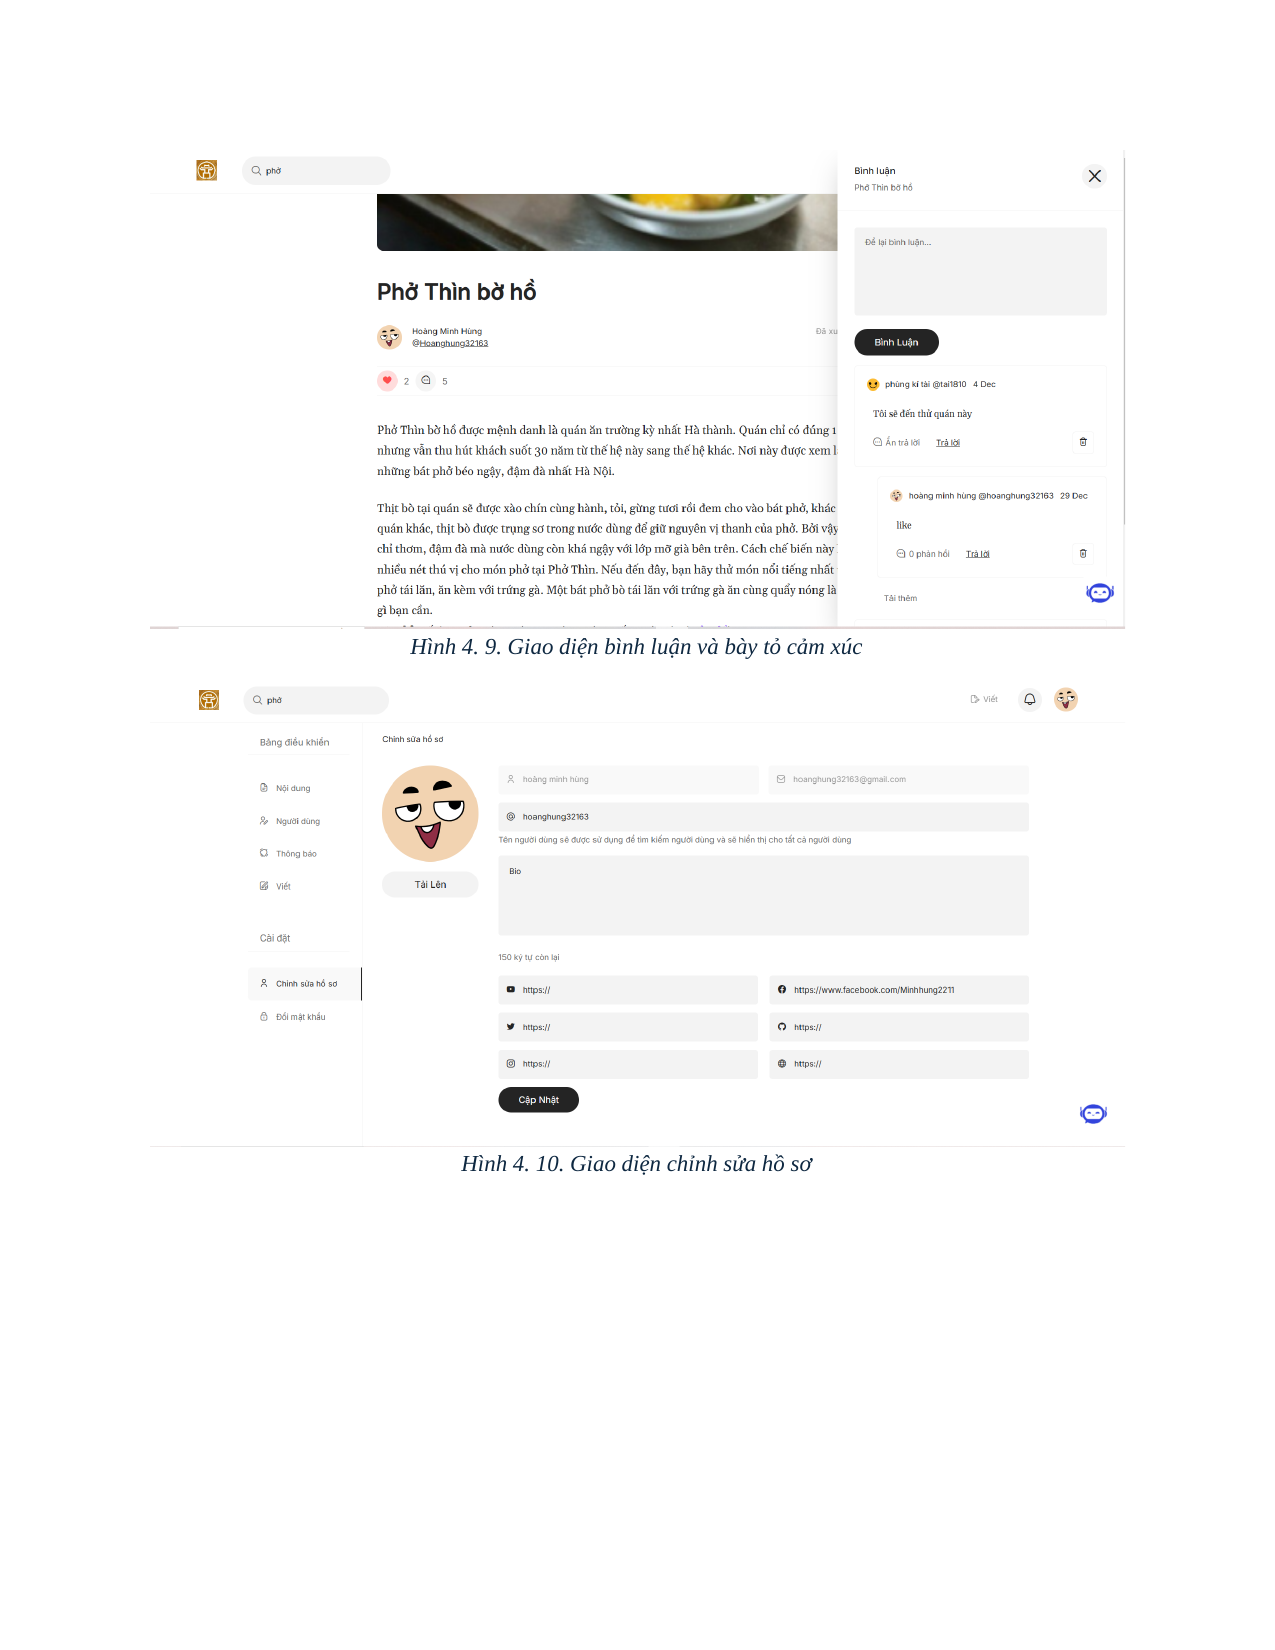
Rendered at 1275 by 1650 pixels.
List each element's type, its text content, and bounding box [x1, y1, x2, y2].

text Hình 4. 10. Giao diện chỉnh sửa hồ sơ [150, 1150, 1125, 1177]
picture [150, 680, 1125, 1147]
picture [150, 150, 1125, 629]
text Hình 4. 9. Giao diện bình luận và bày tỏ cảm xúc [150, 633, 1125, 659]
